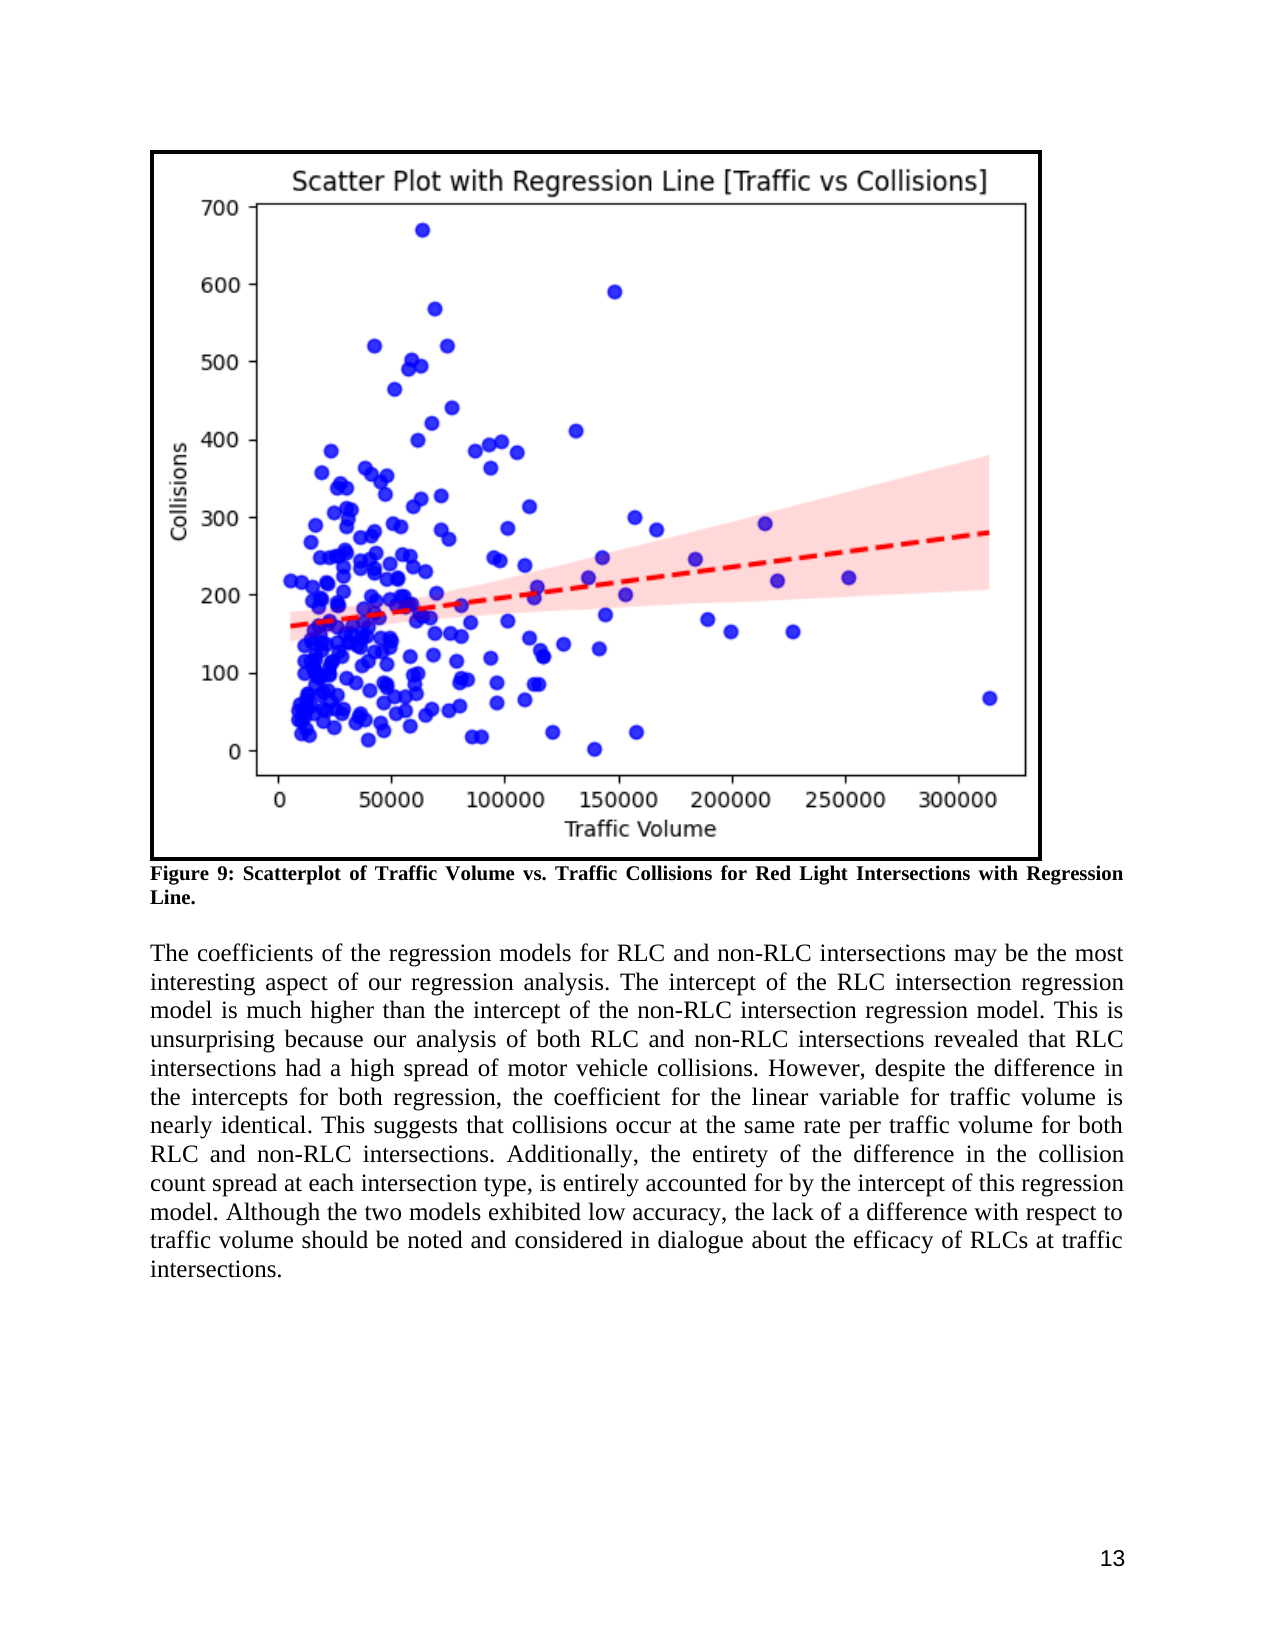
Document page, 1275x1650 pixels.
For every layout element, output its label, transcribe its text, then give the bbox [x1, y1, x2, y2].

text Figure 9: Scatterplot of Traffic Volume vs. Traffic Collisions for Red Light Intersections with Regression Line. [150, 861, 1125, 909]
picture [154, 154, 1038, 857]
text The coefficients of the regression models for RLC and non-RLC intersections may be the most interesting aspect of our regression analysis. The intercept of the RLC intersection regression model is much higher than the intercept of the non-RLC intersection regression model. This is unsurprising because our analysis of both RLC and non-RLC intersections revealed that RLC intersections had a high spread of motor vehicle collisions. However, despite the difference in the intercepts for both regression, the coefficient for the linear variable for traffic volume is nearly identical. This suggests that collisions occur at the same rate per traffic volume for both RLC and non-RLC intersections. Additionally, the entirety of the difference in the collision count spread at each intersection type, is entirely accounted for by the intercept of this regression model. Although the two models exhibited low accuracy, the lack of a difference with respect to traffic volume should be noted and considered in dialogue about the efficacy of RLCs at traffic intersections. [150, 938, 1125, 1283]
